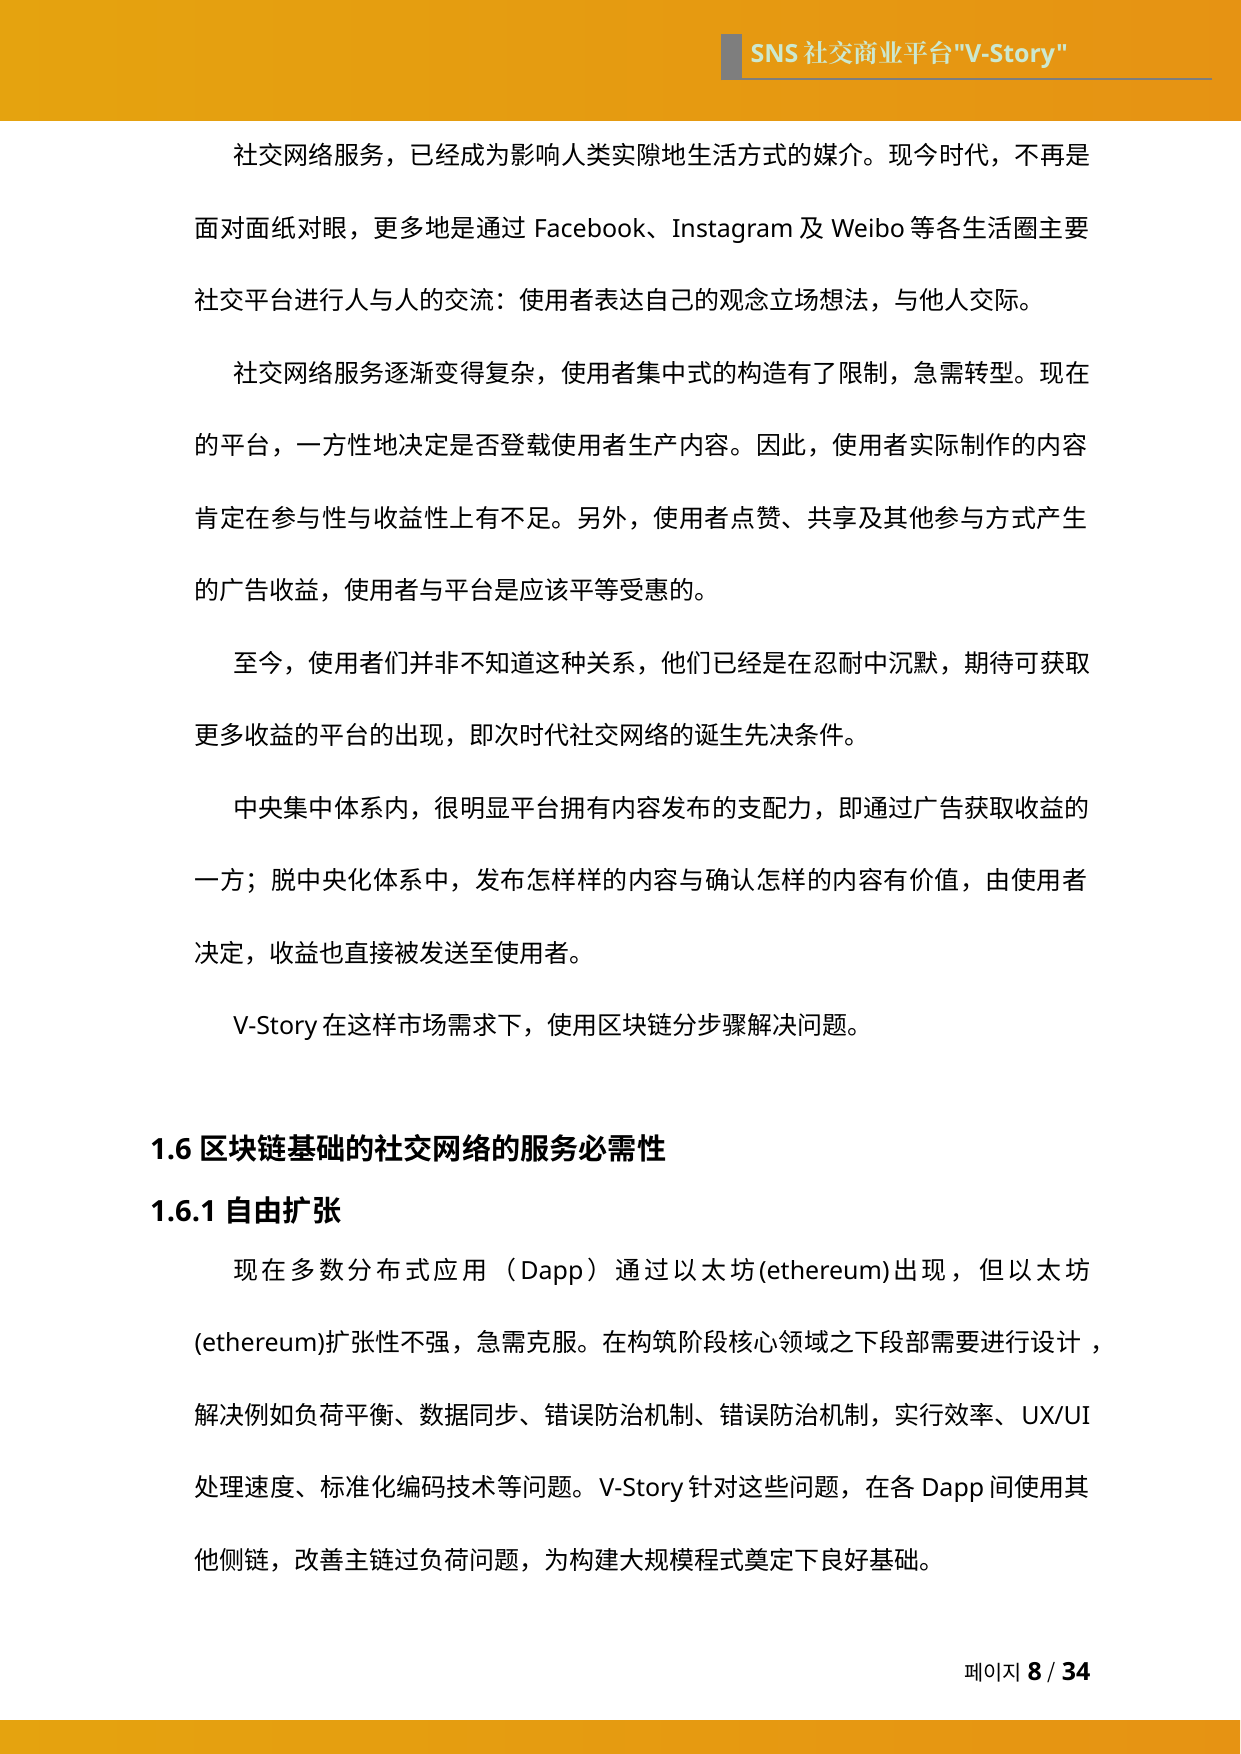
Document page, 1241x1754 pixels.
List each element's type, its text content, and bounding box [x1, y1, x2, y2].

list 至今，使用者们并非不知道这种关系，他们已经是在忍耐中沉默，期待可获取更多收益的平台的出现，即次时代社交网络的诞生先决条件。 [194, 643, 1090, 752]
list 中央集中体系内，很明显平台拥有内容发布的支配力，即通过广告获取收益的一方；脱中央化体系中，发布怎样样的内容与确认怎样的内容有价值，由使用者决定，收益也直接被发送至使用者。 [194, 788, 1090, 969]
list 现在多数分布式应用（Dapp）通过以太坊(ethereum)出现，但以太坊(ethereum)扩张性不强，急需克服。在构筑阶段核心领域之下段部需要进行设计 ，解决例如负荷平衡、数据同步、错误防治机制、错误防治机制，实行效率、UX/UI处理速度、标准化编码技术等问题。V-Story针对这些问题，在各Dapp间使用其他侧链，改善主链过负荷问题，为构建大规模程式奠定下良好基础。 [194, 1250, 1090, 1576]
text 1.6 区块链基础的社交网络的服务必需性 [150, 1125, 1090, 1168]
text 1.6.1 自由扩张 [150, 1188, 1090, 1230]
list 社交网络服务，已经成为影响人类实隙地生活方式的媒介。现今时代，不再是面对面纸对眼，更多地是通过Facebook、Instagram及 Weibo等各生活圈主要社交平台进行人与人的交流：使用者表达自己的观念立场想法，与他人交际。 [194, 136, 1090, 317]
list 社交网络服务逐渐变得复杂，使用者集中式的构造有了限制，急需转型。现在的平台，一方性地决定是否登载使用者生产内容。因此，使用者实际制作的内容肯定在参与性与收益性上有不足。另外，使用者点赞、共享及其他参与方式产生的广告收益，使用者与平台是应该平等受惠的。 [194, 353, 1090, 607]
list V-Story在这样市场需求下，使用区块链分步骤解决问题。 [194, 1006, 1090, 1042]
